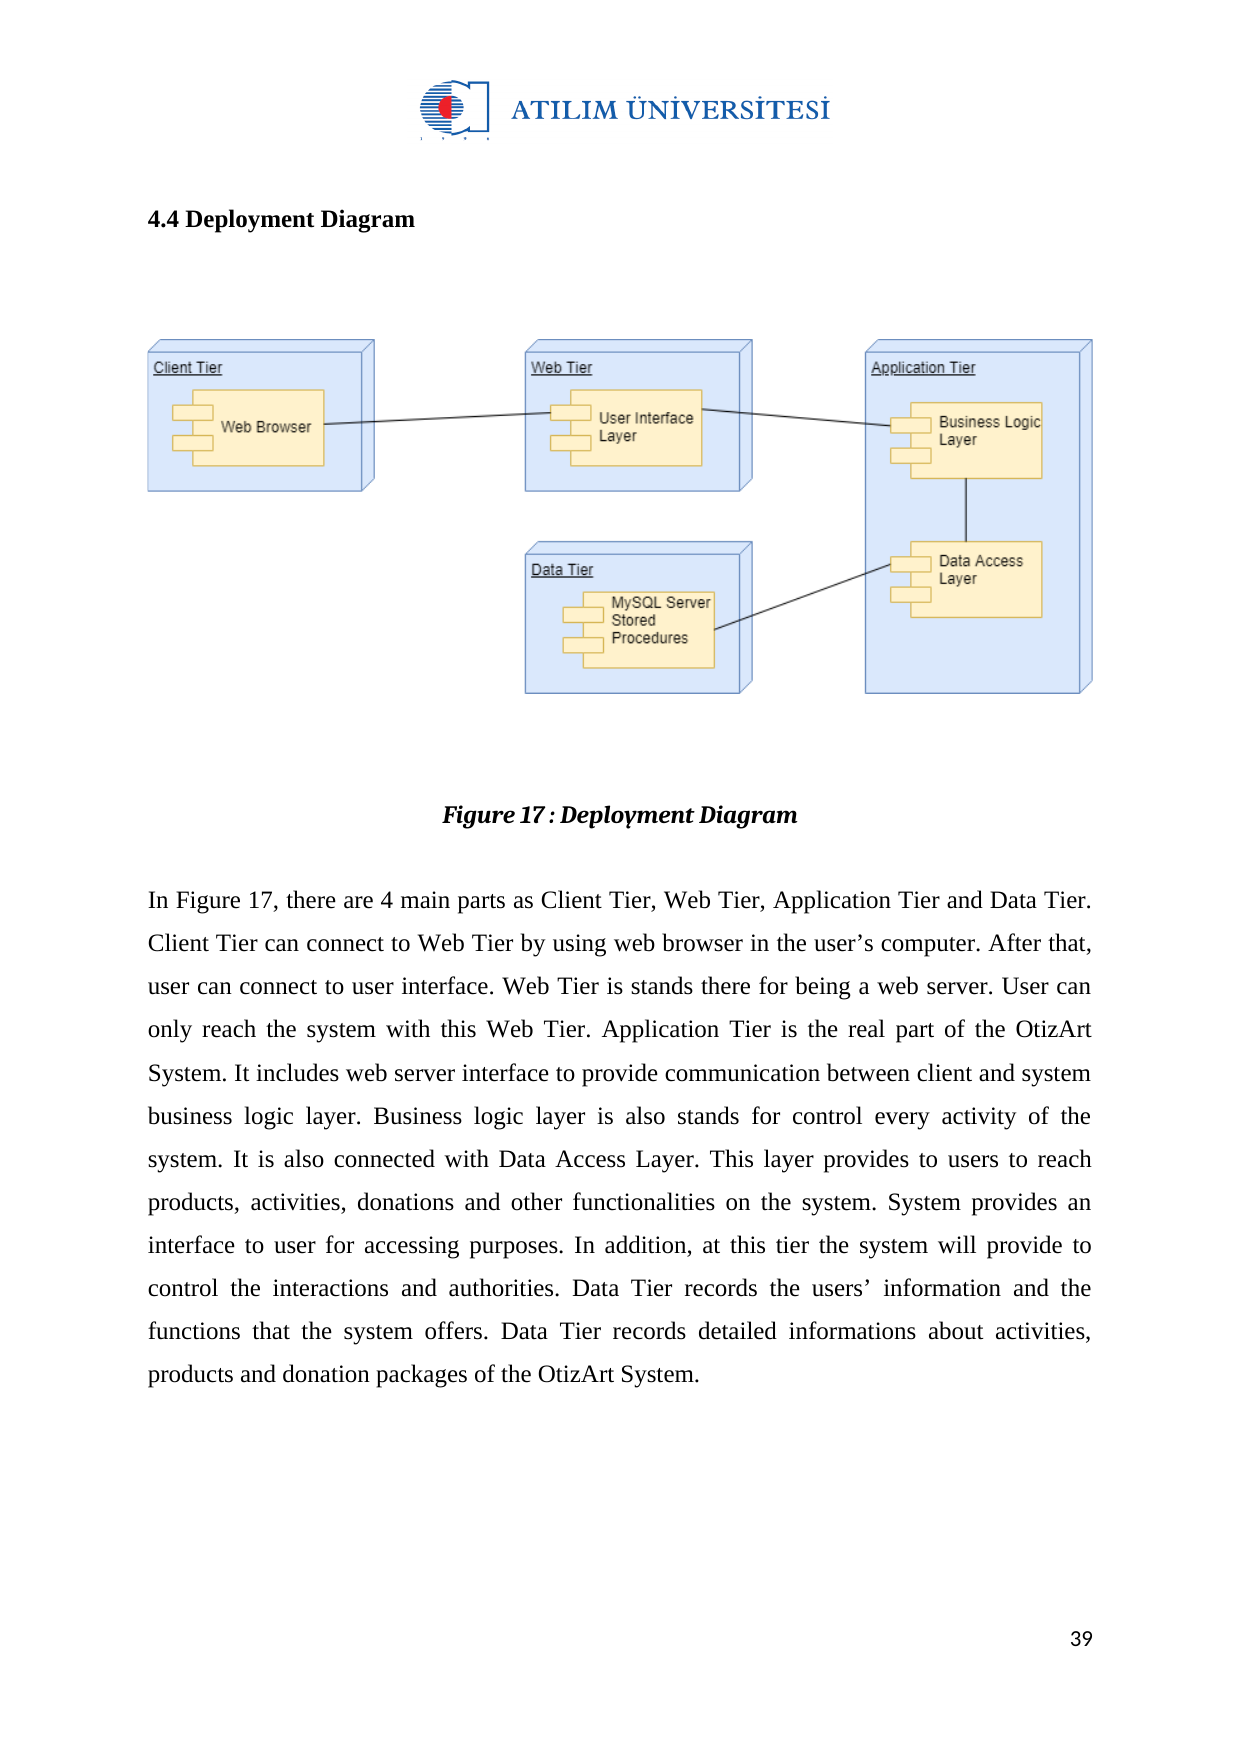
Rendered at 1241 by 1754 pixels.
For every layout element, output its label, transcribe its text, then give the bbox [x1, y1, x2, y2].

subtitle Figure 17 : Deployment Diagram [148, 801, 1093, 830]
text In Figure 17, there are 4 main parts as Client Tier, Web Tier, Application Tier and Data Tier. Client Tier can connect to Web Tier by using web browser in the user’s computer. After that, user can connect to user interface. Web Tier is stands there for being a web server. User can only reach the system with this Web Tier. Application Tier is the real part of the OtizArt System. It includes web server interface to provide communication between client and system business logic layer. Business logic layer is also stands for control every activity of the system. It is also connected with Data Access Layer. This layer provides to users to reach products, activities, donations and other functionalities on the system. System provides an interface to user for accessing purposes. In addition, at this tier the system will provide to control the interactions and authorities. Data Tier records the users’ information and the functions that the system offers. Data Tier records detailed informations about activities, products and donation packages of the OtizArt System. [148, 885, 1093, 1388]
subtitle 4.4 Deployment Diagram [148, 204, 1093, 233]
picture [147, 339, 1093, 694]
